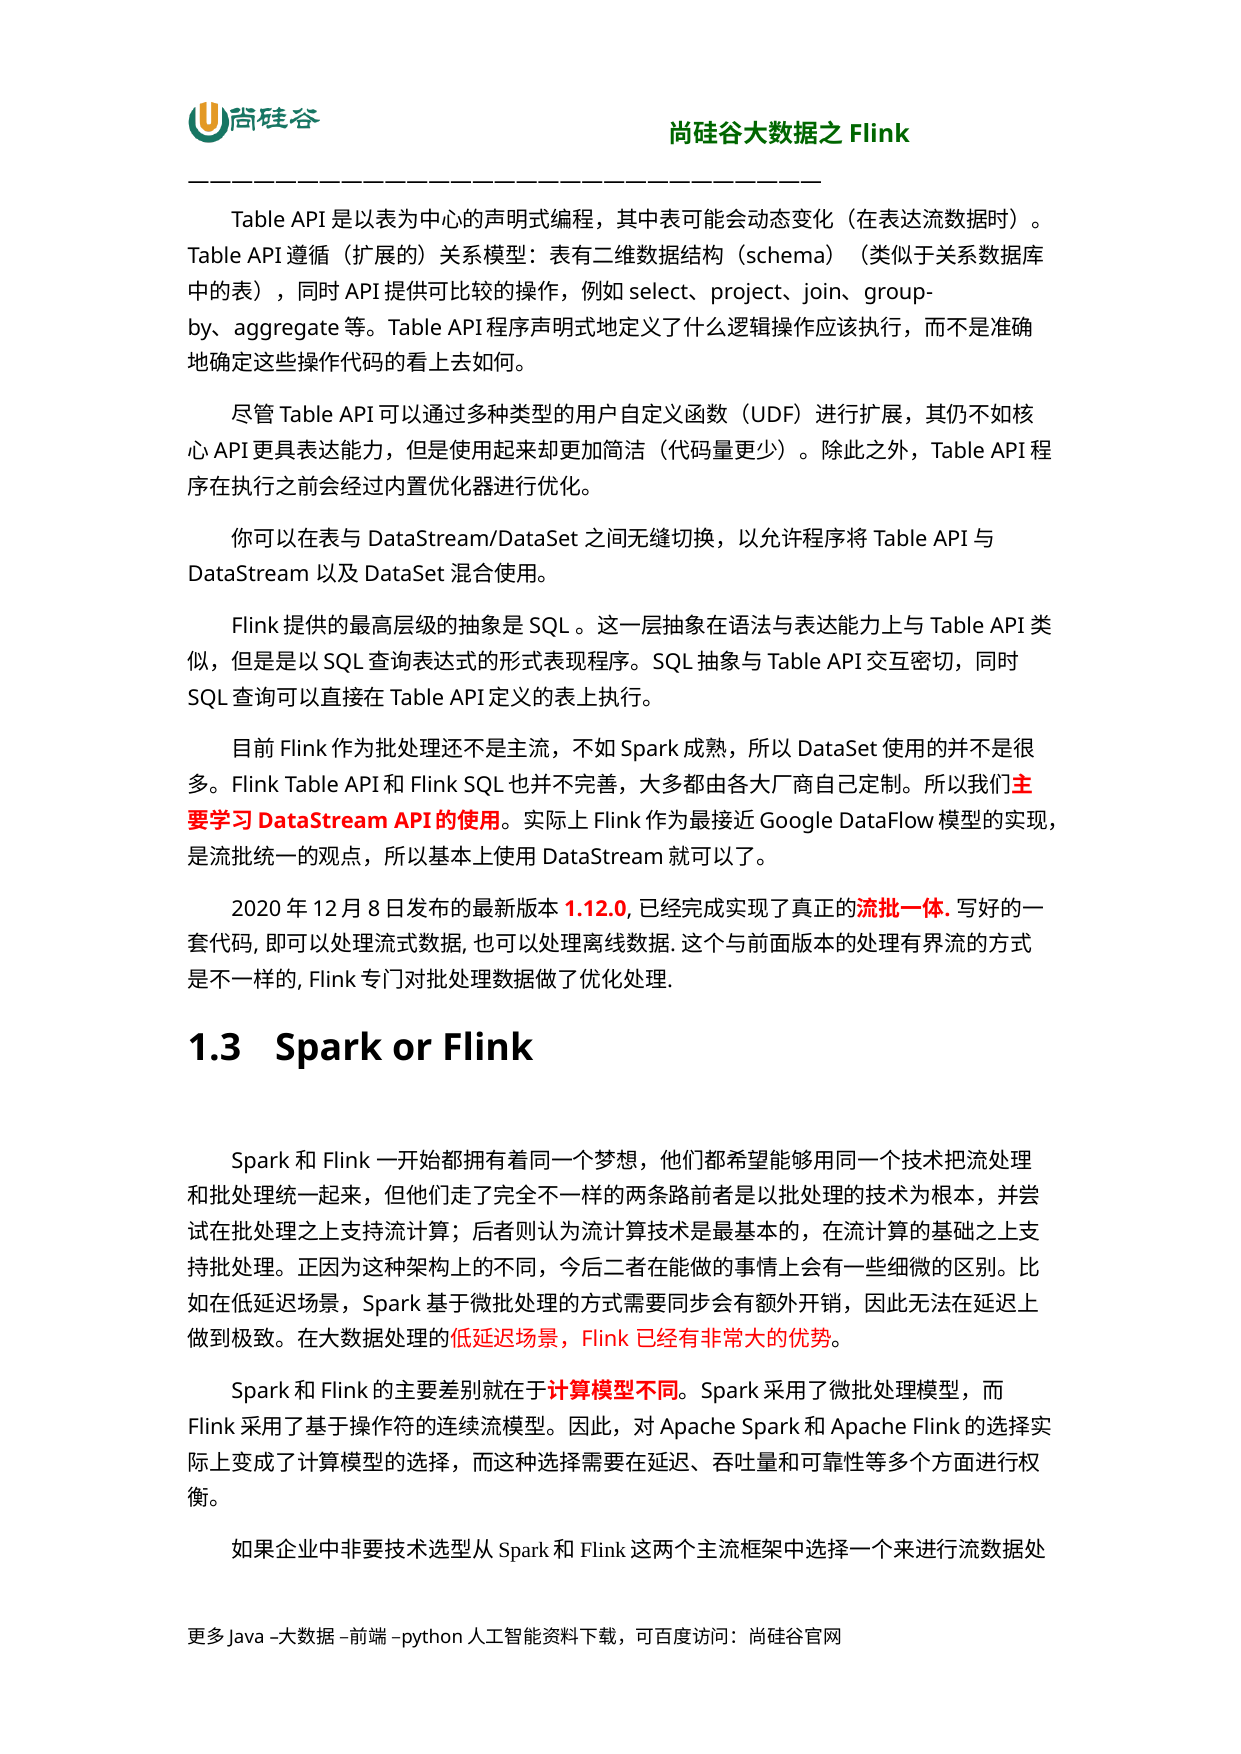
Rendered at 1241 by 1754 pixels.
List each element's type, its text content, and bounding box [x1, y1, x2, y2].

text 尽管Table API可以通过多种类型的用户自定义函数（UDF）进行扩展，其仍不如核心API更具表达能力，但是使用起来却更加简洁（代码量更少）。除此之外，Table API程序在执行之前会经过内置优化器进行优化。 [187, 397, 1053, 501]
text Spark 和 Flink 一开始都拥有着同一个梦想，他们都希望能够用同一个技术把流处理和批处理统一起来，但他们走了完全不一样的两条路前者是以批处理的技术为根本，并尝试在批处理之上支持流计算；后者则认为流计算技术是最基本的，在流计算的基础之上支持批处理。正因为这种架构上的不同，今后二者在能做的事情上会有一些细微的区别。比如在低延迟场景，Spark 基于微批处理的方式需要同步会有额外开销，因此无法在延迟上做到极致。在大数据处理的低延迟场景，Flink 已经有非常大的优势。 [187, 1142, 1053, 1353]
text Spark和Flink的主要差别就在于计算模型不同。Spark采用了微批处理模型，而Flink采用了基于操作符的连续流模型。因此，对Apache Spark和Apache Flink的选择实际上变成了计算模型的选择，而这种选择需要在延迟、吞吐量和可靠性等多个方面进行权衡。 [187, 1373, 1053, 1512]
picture [187, 101, 320, 143]
text 如果企业中非要技术选型从Spark和Flink这两个主流框架中选择一个来进行流数据处理，我们推荐使用Flink，主（显而）要（易见）的原因为： [187, 1532, 1053, 1564]
subtitle Spark or Flink [187, 1013, 1053, 1078]
text 2020年12月8日发布的最新版本1.12.0, 已经完成实现了真正的流批一体. 写好的一套代码, 即可以处理流式数据, 也可以处理离线数据. 这个与前面版本的处理有界流的方式是不一样的, Flink专门对批处理数据做了优化处理. [187, 890, 1053, 994]
text 目前Flink作为批处理还不是主流，不如Spark成熟，所以DataSet使用的并不是很多。Flink Table API和Flink SQL也并不完善，大多都由各大厂商自己定制。所以我们主要学习DataStream API的使用。实际上Flink作为最接近Google DataFlow模型的实现，是流批统一的观点，所以基本上使用DataStream就可以了。 [187, 731, 1053, 871]
text Table API 是以表为中心的声明式编程，其中表可能会动态变化（在表达流数据时）。Table API遵循（扩展的）关系模型：表有二维数据结构（schema）（类似于关系数据库中的表），同时API提供可比较的操作，例如select、project、join、group-by、aggregate等。Table API程序声明式地定义了什么逻辑操作应该执行，而不是准确地确定这些操作代码的看上去如何。 [187, 202, 1053, 377]
text 你可以在表与 DataStream/DataSet 之间无缝切换，以允许程序将 Table API 与 DataStream 以及 DataSet 混合使用。 [187, 520, 1053, 588]
text Flink提供的最高层级的抽象是 SQL 。这一层抽象在语法与表达能力上与 Table API 类似，但是是以SQL查询表达式的形式表现程序。SQL抽象与Table API交互密切，同时SQL查询可以直接在Table API定义的表上执行。 [187, 608, 1053, 712]
